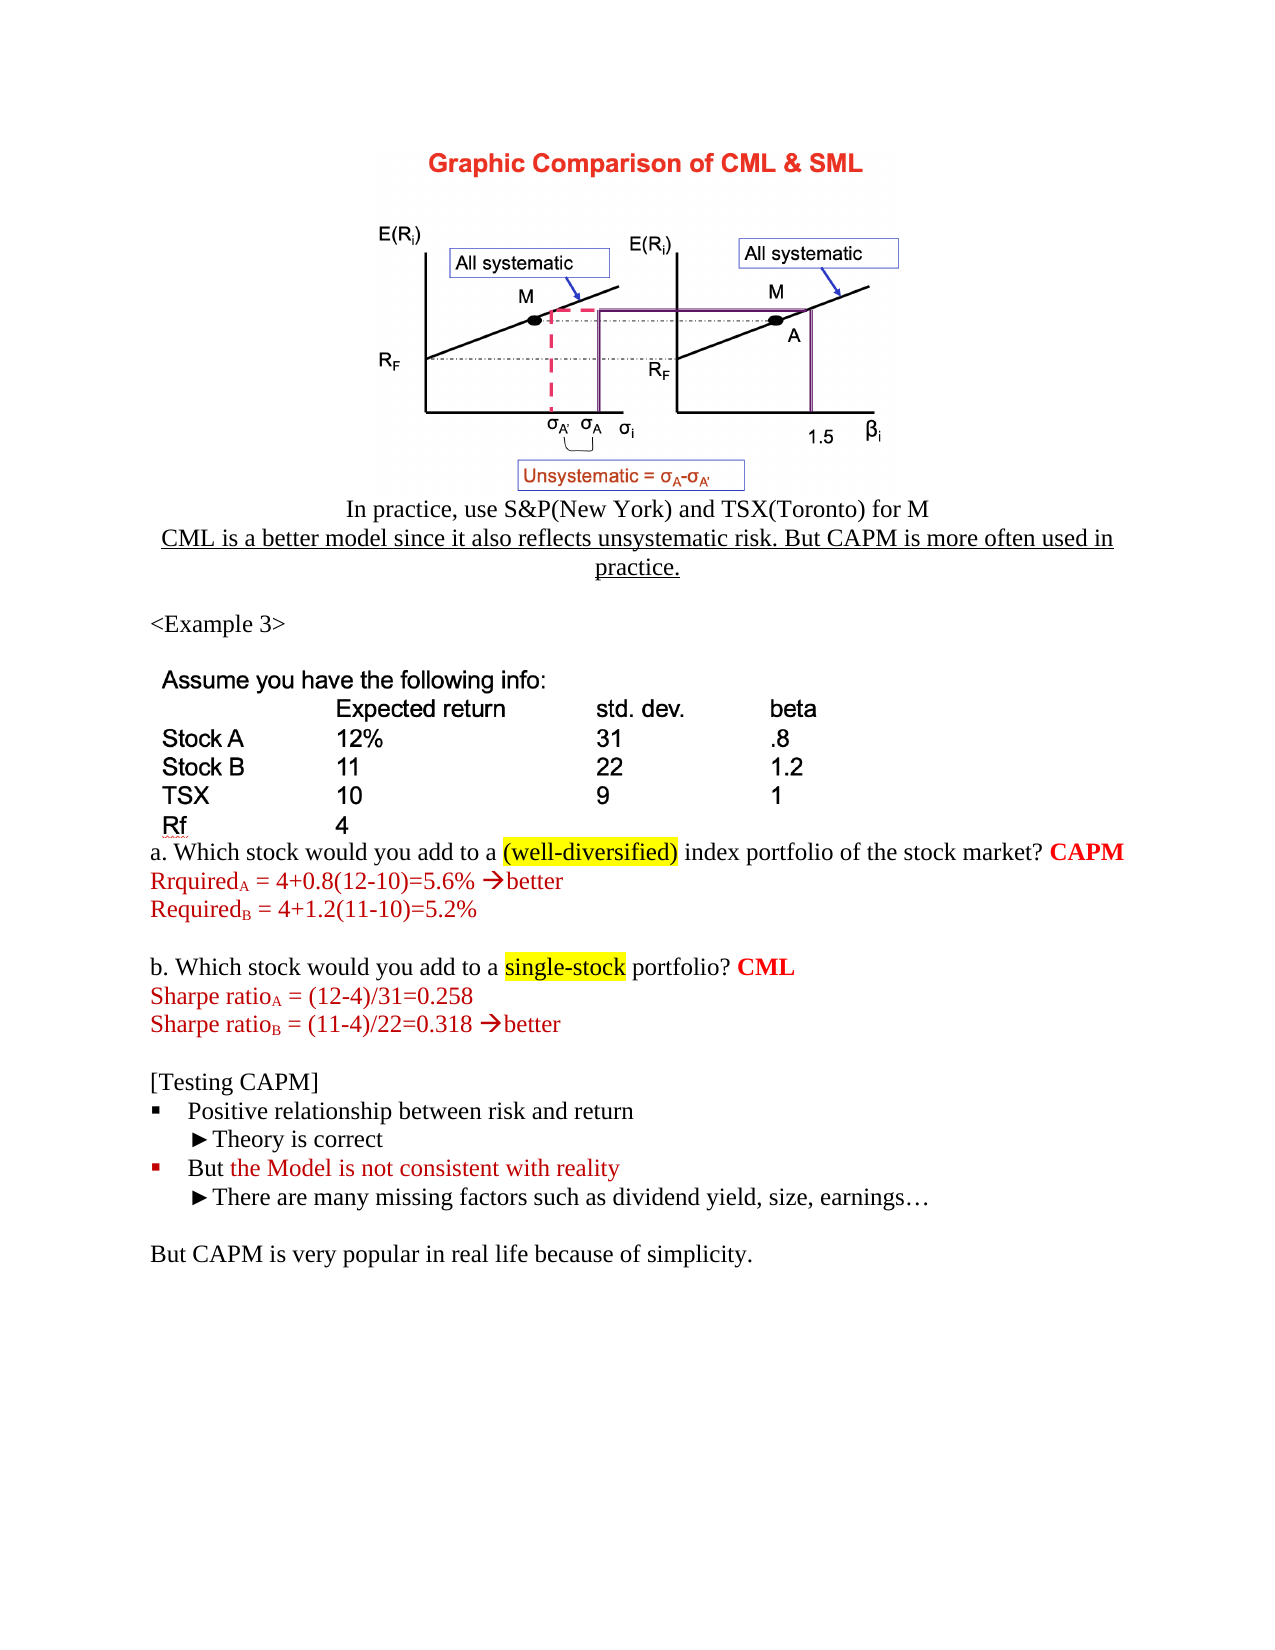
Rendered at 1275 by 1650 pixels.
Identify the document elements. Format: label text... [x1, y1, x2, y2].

text RequiredB = 4+1.2(11-10)=5.2% [150, 894, 1125, 923]
text Sharpe ratioA = (12-4)/31=0.258 [150, 981, 1125, 1009]
text RrquiredA = 4+0.8(12-10)=5.6% better [150, 866, 1125, 894]
text ►There are many missing factors such as dividend yield, size, earnings… [150, 1182, 1125, 1211]
picture [150, 666, 842, 838]
text ►Theory is correct [150, 1124, 1125, 1153]
text a. Which stock would you add to a (well-diversified) index portfolio of the stock market? CAPM [150, 838, 503, 866]
picture [373, 150, 902, 495]
text b. Which stock would you add to a single-stock portfolio? CML [150, 952, 505, 981]
text CML is a better model since it also reflects unsystematic risk. But CAPM is more often used in practice. [150, 523, 1125, 581]
text b. Which stock would you add to a single-stock portfolio? CML [626, 952, 1125, 981]
list But the Model is not consistent with reality [150, 1153, 1125, 1182]
list Positive relationship between risk and return [150, 1096, 1125, 1124]
text [Testing CAPM] [150, 1067, 1125, 1096]
text In practice, use S&P(New York) and TSX(Toronto) for M [150, 494, 1125, 523]
text a. Which stock would you add to a (well-diversified) index portfolio of the stock market? CAPM [678, 837, 1125, 866]
text Sharpe ratioB = (11-4)/22=0.318 better [150, 1009, 1125, 1038]
text But CAPM is very popular in real life because of simplicity. [150, 1239, 1125, 1268]
text <Example 3> [150, 609, 1125, 638]
